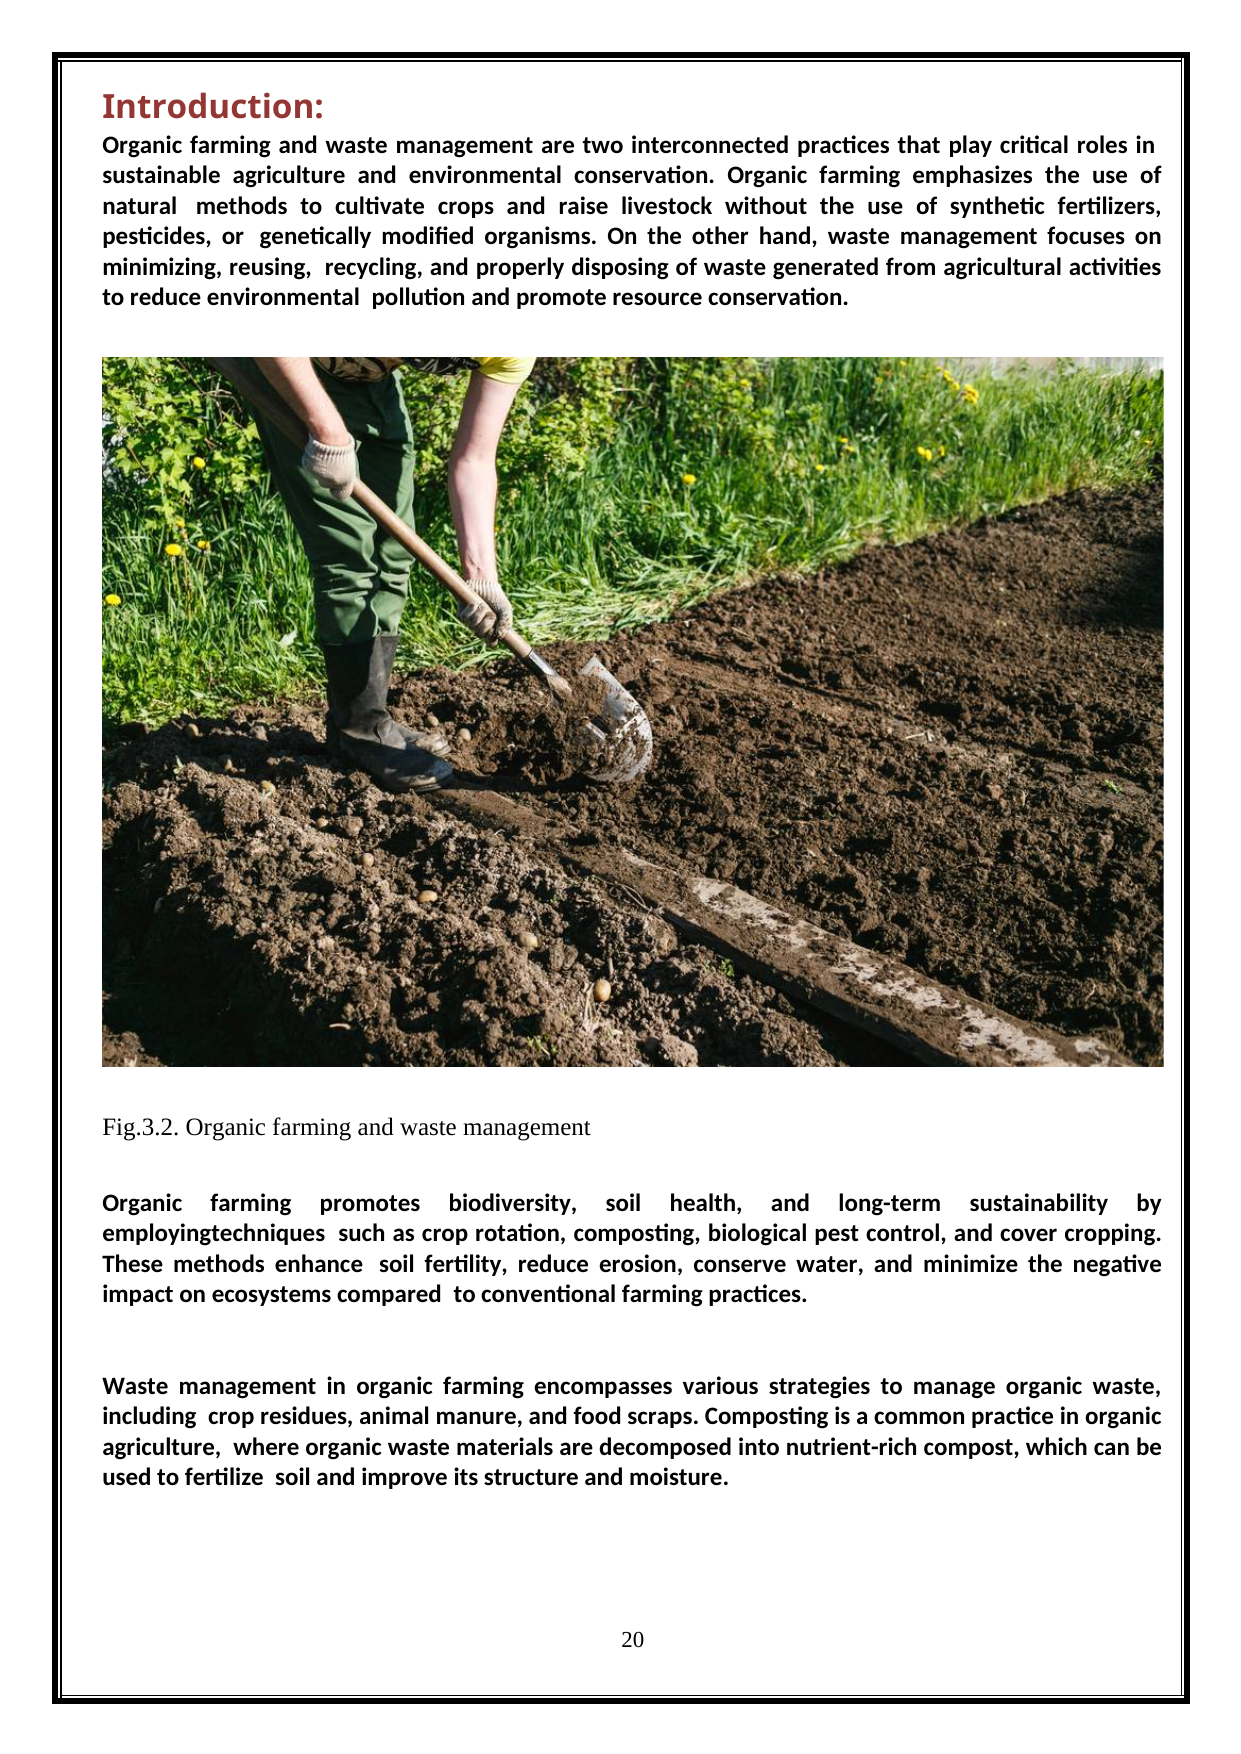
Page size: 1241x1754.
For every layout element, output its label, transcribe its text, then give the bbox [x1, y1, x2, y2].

picture [102, 357, 1164, 1067]
text Organic farming and waste management are two interconnected practices that play critical roles in sustainable agriculture and environmental conservation. Organic farming emphasizes the use of natural methods to cultivate crops and raise livestock without the use of synthetic fertilizers, pesticides, or genetically modified organisms. On the other hand, waste management focuses on minimizing, reusing, recycling, and properly disposing of waste generated from agricultural activities to reduce environmental pollution and promote resource conservation. [102, 129, 1163, 312]
text Waste management in organic farming encompasses various strategies to manage organic waste, including crop residues, animal manure, and food scraps. Composting is a common practice in organic agriculture, where organic waste materials are decomposed into nutrient-rich compost, which can be used to fertilize soil and improve its structure and moisture. [102, 1370, 1163, 1492]
subtitle Introduction: [102, 83, 1163, 129]
text Organic farming promotes biodiversity, soil health, and long-term sustainability by employingtechniques such as crop rotation, composting, biological pest control, and cover cropping. These methods enhance soil fertility, reduce erosion, conserve water, and minimize the negative impact on ecosystems compared to conventional farming practices. [102, 1187, 1163, 1309]
text Fig.3.2. Organic farming and waste management [102, 1112, 1163, 1141]
